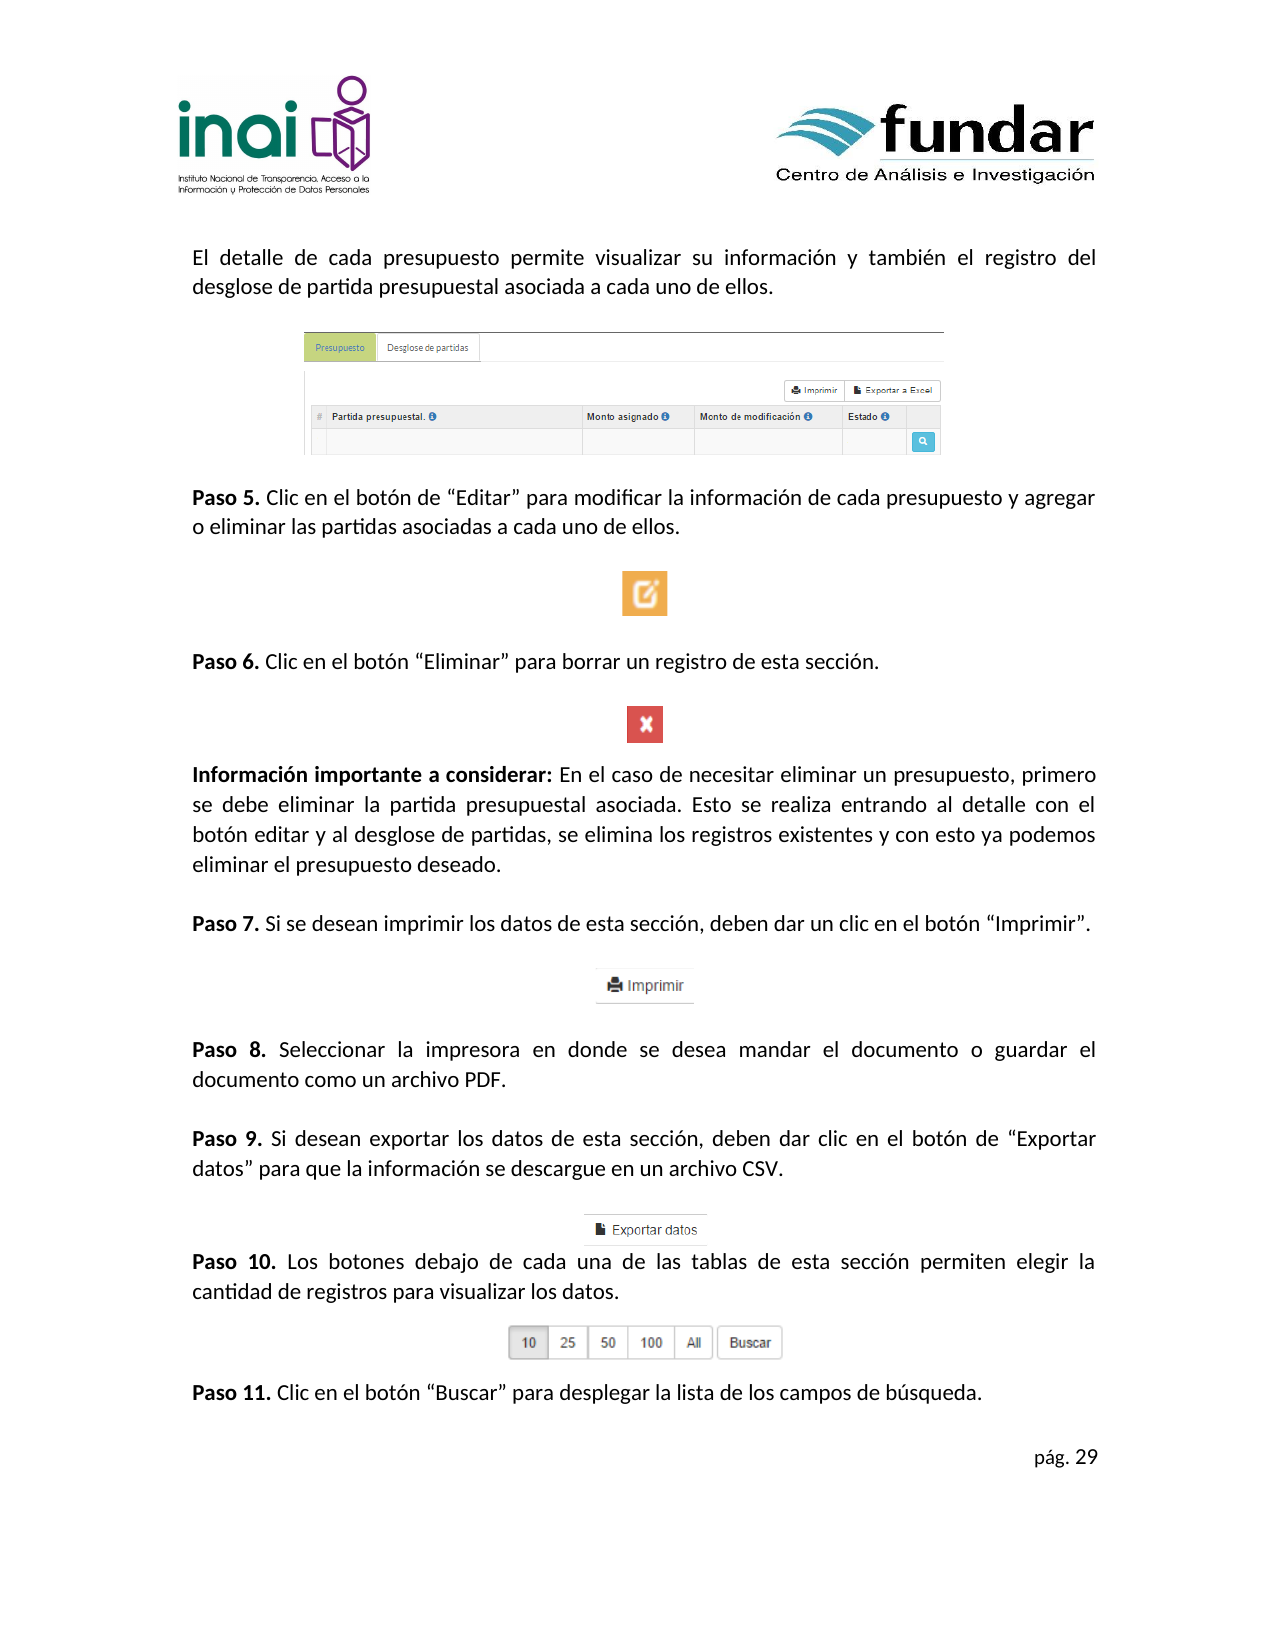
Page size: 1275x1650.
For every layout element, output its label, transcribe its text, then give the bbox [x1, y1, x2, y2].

text Paso 5. Clic en el botón de “Editar” para modificar la información de cada presupuesto y agregar o eliminar las partidas asociadas a cada uno de ellos. [192, 483, 1098, 541]
text Información importante a considerar: En el caso de necesitar eliminar un presupuesto, primero se debe eliminar la partida presupuestal asociada. Esto se realiza entrando al detalle con el botón editar y al desglose de partidas, se elimina los registros existentes y con esto ya podemos eliminar el presupuesto deseado. [192, 761, 1098, 878]
text Paso 10. Los botones debajo de cada una de las tablas de esta sección permiten elegir la cantidad de registros para visualizar los datos. [192, 1247, 1098, 1305]
text El detalle de cada presupuesto permite visualizar su información y también el registro del desglose de partida presupuestal asociada a cada uno de ellos. [192, 243, 1098, 300]
picture [301, 331, 944, 455]
text Paso 8. Seleccionar la impresora en donde se desea mandar el documento o guardar el documento como un archivo PDF. [192, 1035, 1098, 1093]
picture [627, 706, 663, 743]
picture [582, 1213, 708, 1246]
text Paso 11. Clic en el botón “Buscar” para desplegar la lista de los campos de búsqueda. [192, 1378, 1098, 1406]
picture [177, 75, 371, 195]
picture [506, 1323, 784, 1361]
text Paso 6. Clic en el botón “Eliminar” para borrar un registro de esta sección. [192, 647, 1098, 675]
picture [595, 968, 694, 1004]
text Paso 9. Si desean exportar los datos de esta sección, deben dar clic en el botón de “Exportar datos” para que la información se descargue en un archivo CSV. [192, 1124, 1098, 1182]
picture [773, 100, 1099, 186]
picture [622, 571, 668, 616]
text Paso 7. Si se desean imprimir los datos de esta sección, deben dar un clic en el botón “Imprimir”. [192, 909, 1098, 937]
